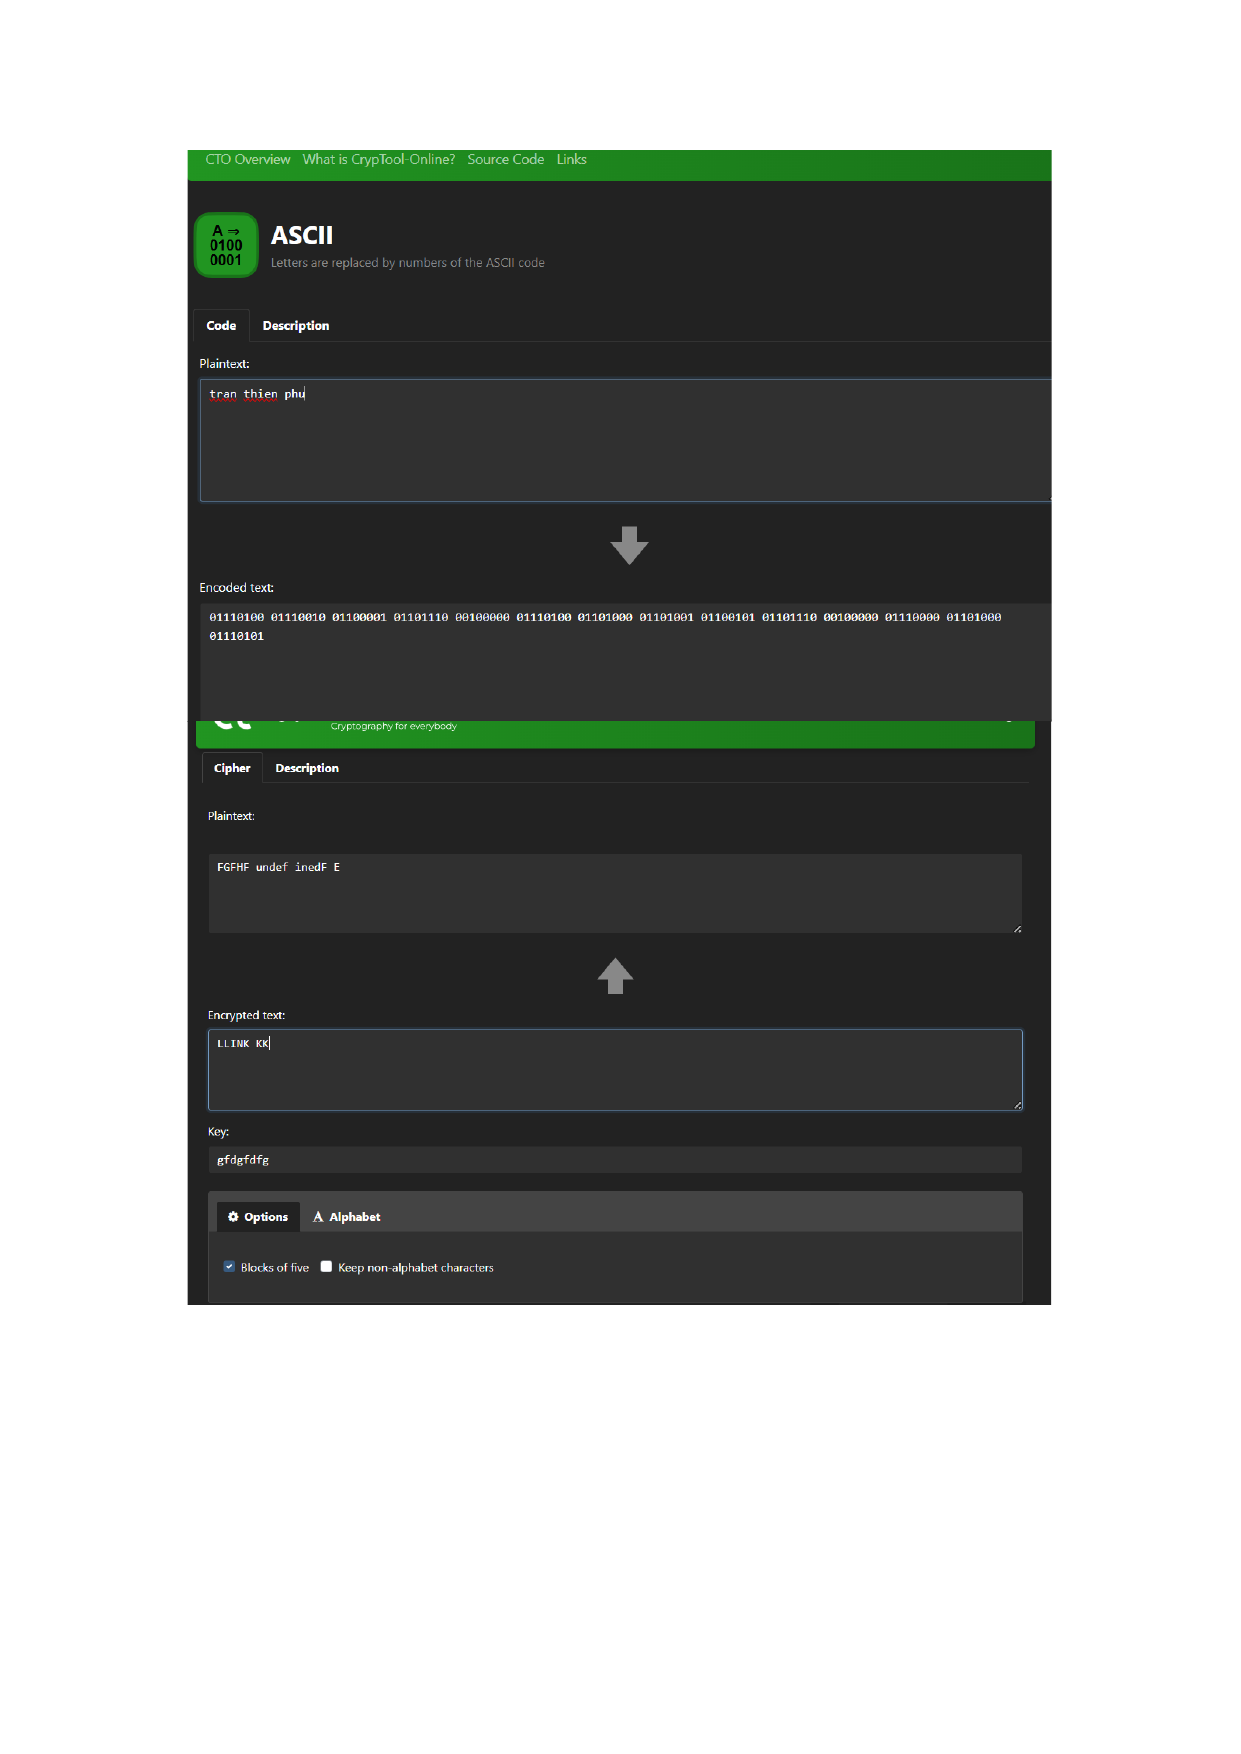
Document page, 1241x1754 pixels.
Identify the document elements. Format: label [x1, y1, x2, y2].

picture [187, 150, 1052, 1305]
